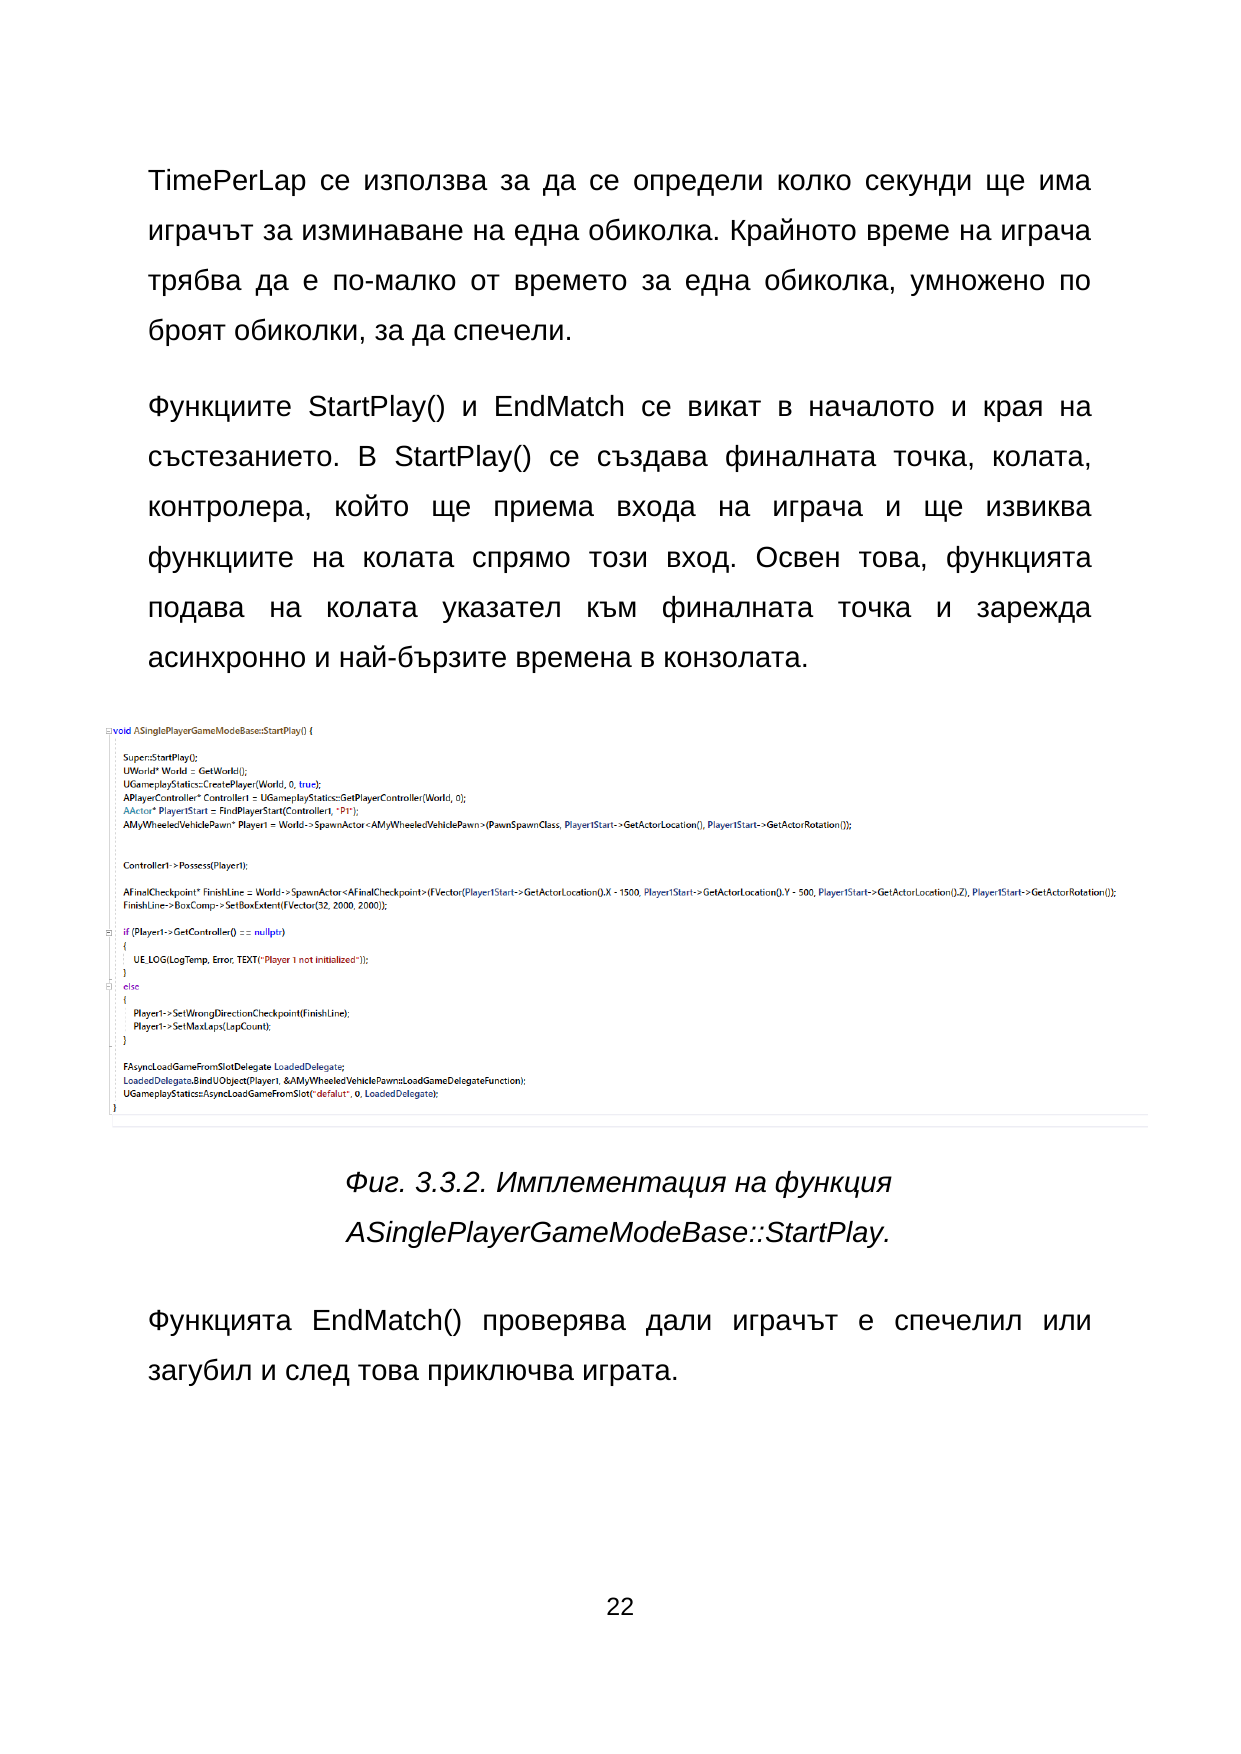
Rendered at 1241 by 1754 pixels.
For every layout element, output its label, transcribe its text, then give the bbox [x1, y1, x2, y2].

text Фиг. 3.3.2. Имплементация на функция ASinglePlayerGameModeBase::StartPlay. [148, 1165, 1093, 1248]
text TimePerLap се използва за да се определи колко секунди ще има играчът за изминаване на една обиколка. Крайното време на играча трябва да е по-малко от времето за една обиколка, умножено по броят обиколки, за да спечели. [148, 162, 1093, 347]
picture [103, 715, 1148, 1134]
text Функциите StartPlay() и EndMatch се викат в началото и края на състезанието. В StartPlay() се създава финалната точка, колата, контролера, който ще приема входа на играча и ще извиква функциите на колата спрямо този вход. Освен това, функцията подава на колата указател към финалната точка и зарежда асинхронно и най-бързите времена в конзолата. [148, 389, 1093, 674]
text Функцията EndMatch() проверява дали играчът е спечелил или загубил и след това приключва играта. [148, 1303, 1093, 1387]
